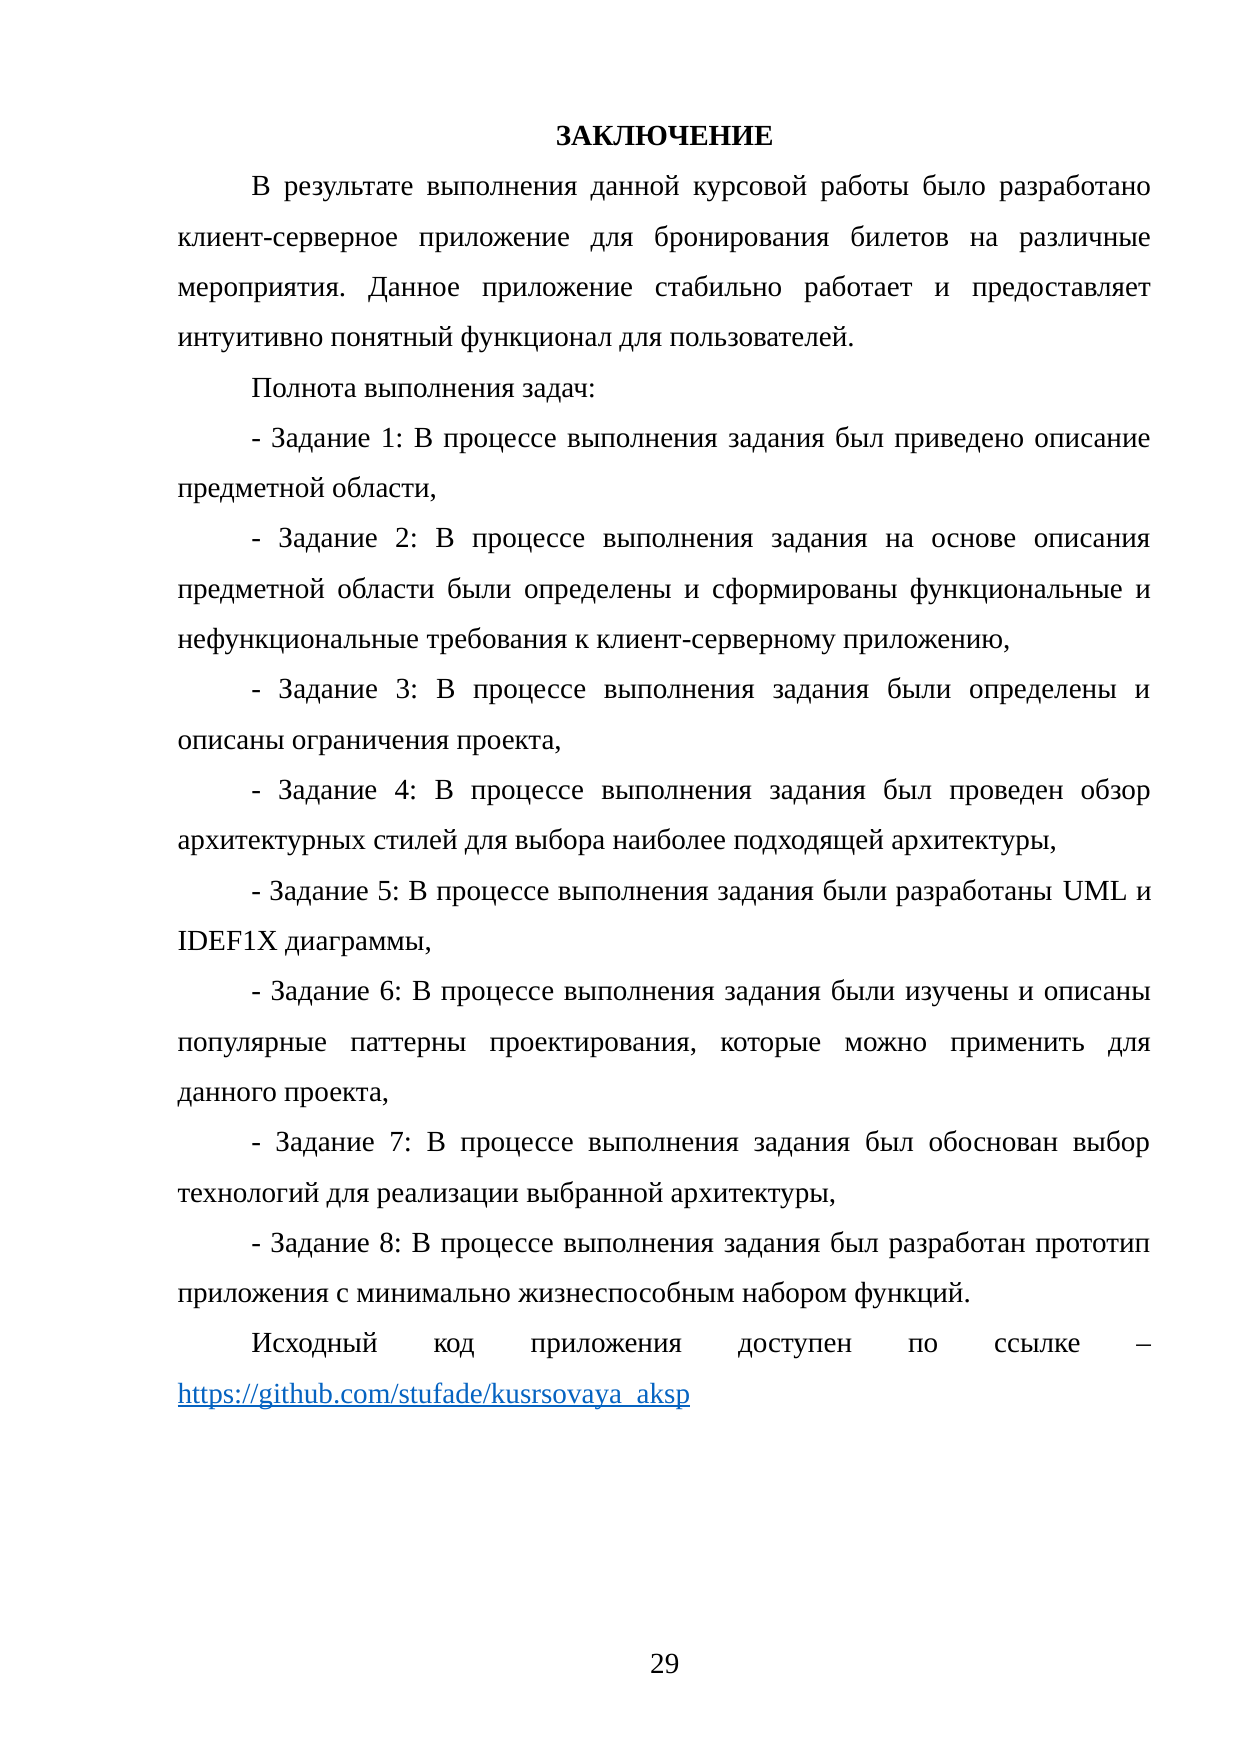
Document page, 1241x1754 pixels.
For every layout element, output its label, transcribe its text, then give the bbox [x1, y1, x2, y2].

list - Задание 4: В процессе выполнения задания был проведен обзор архитектурных стилей для выбора наиболее подходящей архитектуры, [177, 772, 1152, 856]
list - Задание 7: В процессе выполнения задания был обоснован выбор технологий для реализации выбранной архитектуры, [177, 1124, 1152, 1208]
text Исходный код приложения доступен по ссылке – https://github.com/stufade/kusrsovaya_aksp [177, 1326, 1152, 1409]
list - Задание 6: В процессе выполнения задания были изучены и описаны популярные паттерны проектирования, которые можно применить для данного проекта, [177, 973, 1152, 1108]
text Полнота выполнения задач: [177, 370, 1152, 403]
list - Задание 3: В процессе выполнения задания были определены и описаны ограничения проекта, [177, 672, 1152, 755]
list - Задание 2: В процессе выполнения задания на основе описания предметной области были определены и сформированы функциональные и нефункциональные требования к клиент-серверному приложению, [177, 521, 1152, 655]
text ЗАКЛЮЧЕНИЕ [177, 118, 1152, 152]
text В результате выполнения данной курсовой работы было разработано клиент-серверное приложение для бронирования билетов на различные мероприятия. Данное приложение стабильно работает и предоставляет интуитивно понятный функционал для пользователей. [177, 168, 1152, 353]
list - Задание 8: В процессе выполнения задания был разработан прототип приложения с минимально жизнеспособным набором функций. [177, 1225, 1152, 1309]
list - Задание 5: В процессе выполнения задания были разработаны UML и IDEF1X диаграммы, [177, 873, 1152, 957]
list - Задание 1: В процессе выполнения задания был приведено описание предметной области, [177, 420, 1152, 504]
